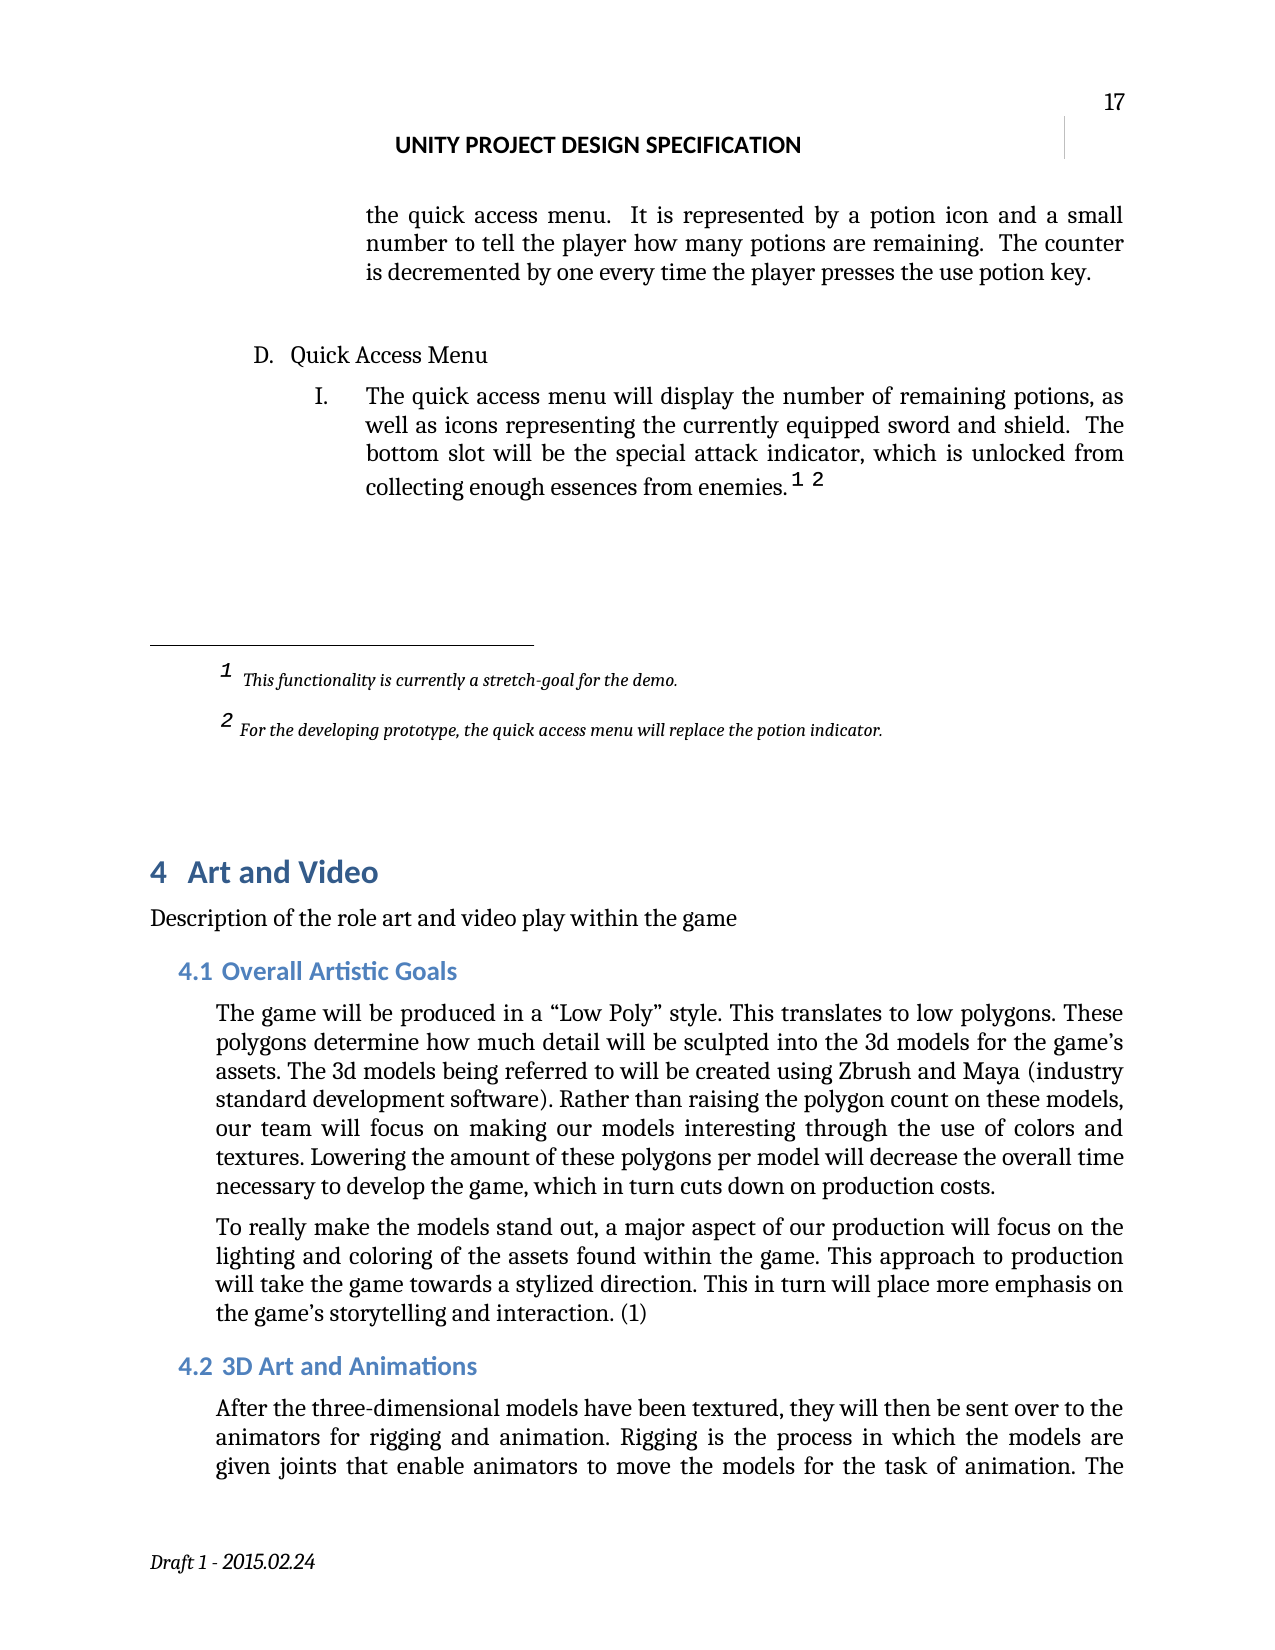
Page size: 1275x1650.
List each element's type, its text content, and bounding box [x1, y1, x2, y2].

list The quick access menu will display the number of remaining potions, as well as icons representing the currently equipped sword and shield. The bottom slot will be the special attack indicator, which is unlocked from collecting enough essences from enemies.¹² [328, 382, 1125, 506]
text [216, 1394, 1125, 1481]
subtitle Overall Artistic Goals [178, 954, 1125, 987]
list Quick Access Menu [253, 341, 1125, 369]
subtitle 3D Art and Animations [178, 1349, 1125, 1382]
subtitle Art and Video [150, 851, 1125, 892]
text Description of the role art and video play within the game [150, 904, 1125, 933]
text ² For the developing prototype, the quick access menu will replace the potion indicator. [216, 709, 1125, 747]
text ¹ This functionality is currently a stretch-goal for the demo. [216, 659, 1125, 697]
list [328, 201, 1125, 287]
text The game will be produced in a “Low Poly” style. This translates to low polygons. These polygons determine how much detail will be sculpted into the 3d models for the game’s assets. The 3d models being referred to will be created using Zbrush and Maya (industry standard development software). Rather than raising the polygon count on these models, our team will focus on making our models interesting through the use of colors and textures. Lowering the amount of these polygons per model will decrease the overall time necessary to develop the game, which in turn cuts down on production costs. [216, 999, 1125, 1200]
text To really make the models stand out, a major aspect of our production will focus on the lighting and coloring of the assets found within the game. This approach to production will take the game towards a stylized direction. This in turn will place more emphasis on the game’s storytelling and interaction. (1) [216, 1213, 1125, 1328]
